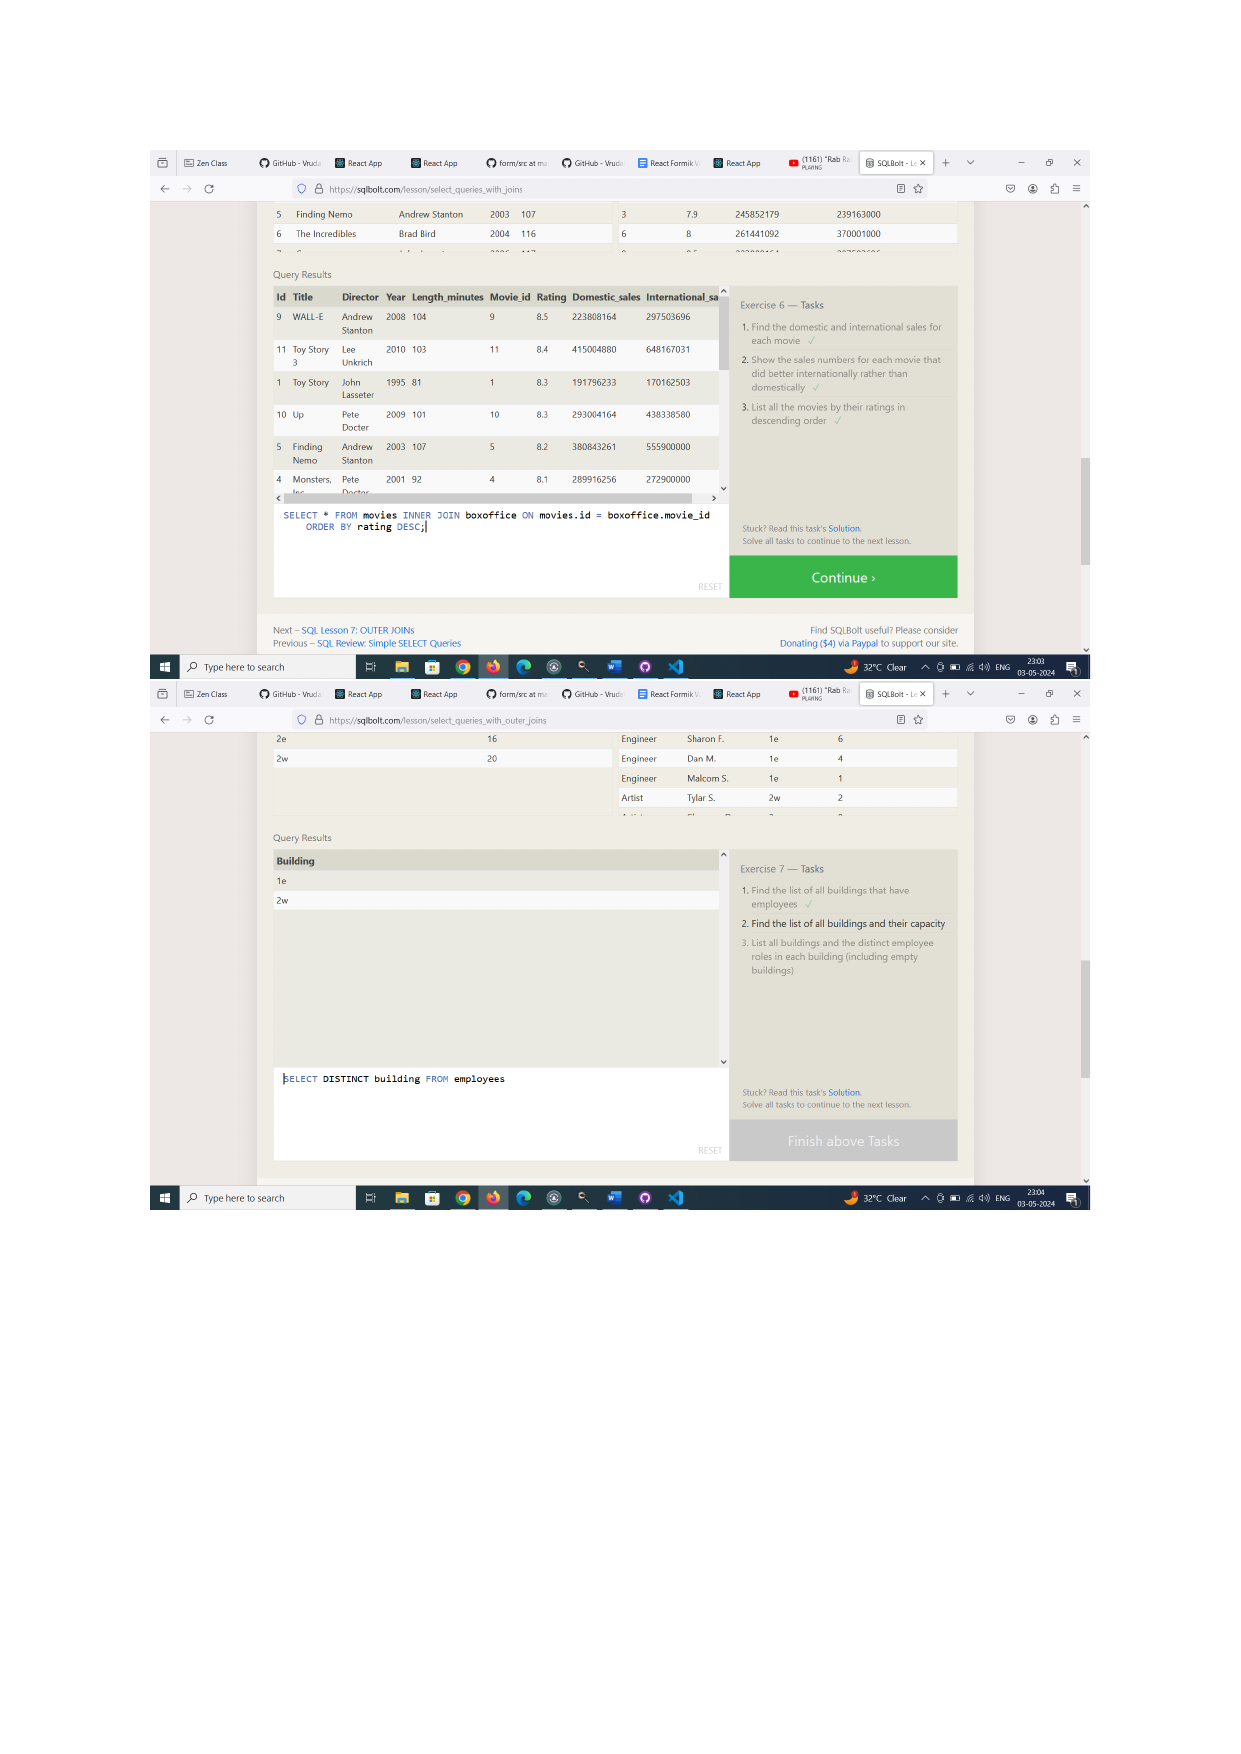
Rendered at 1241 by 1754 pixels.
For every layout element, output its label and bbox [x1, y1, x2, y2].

picture [150, 681, 1091, 1210]
picture [150, 150, 1091, 679]
